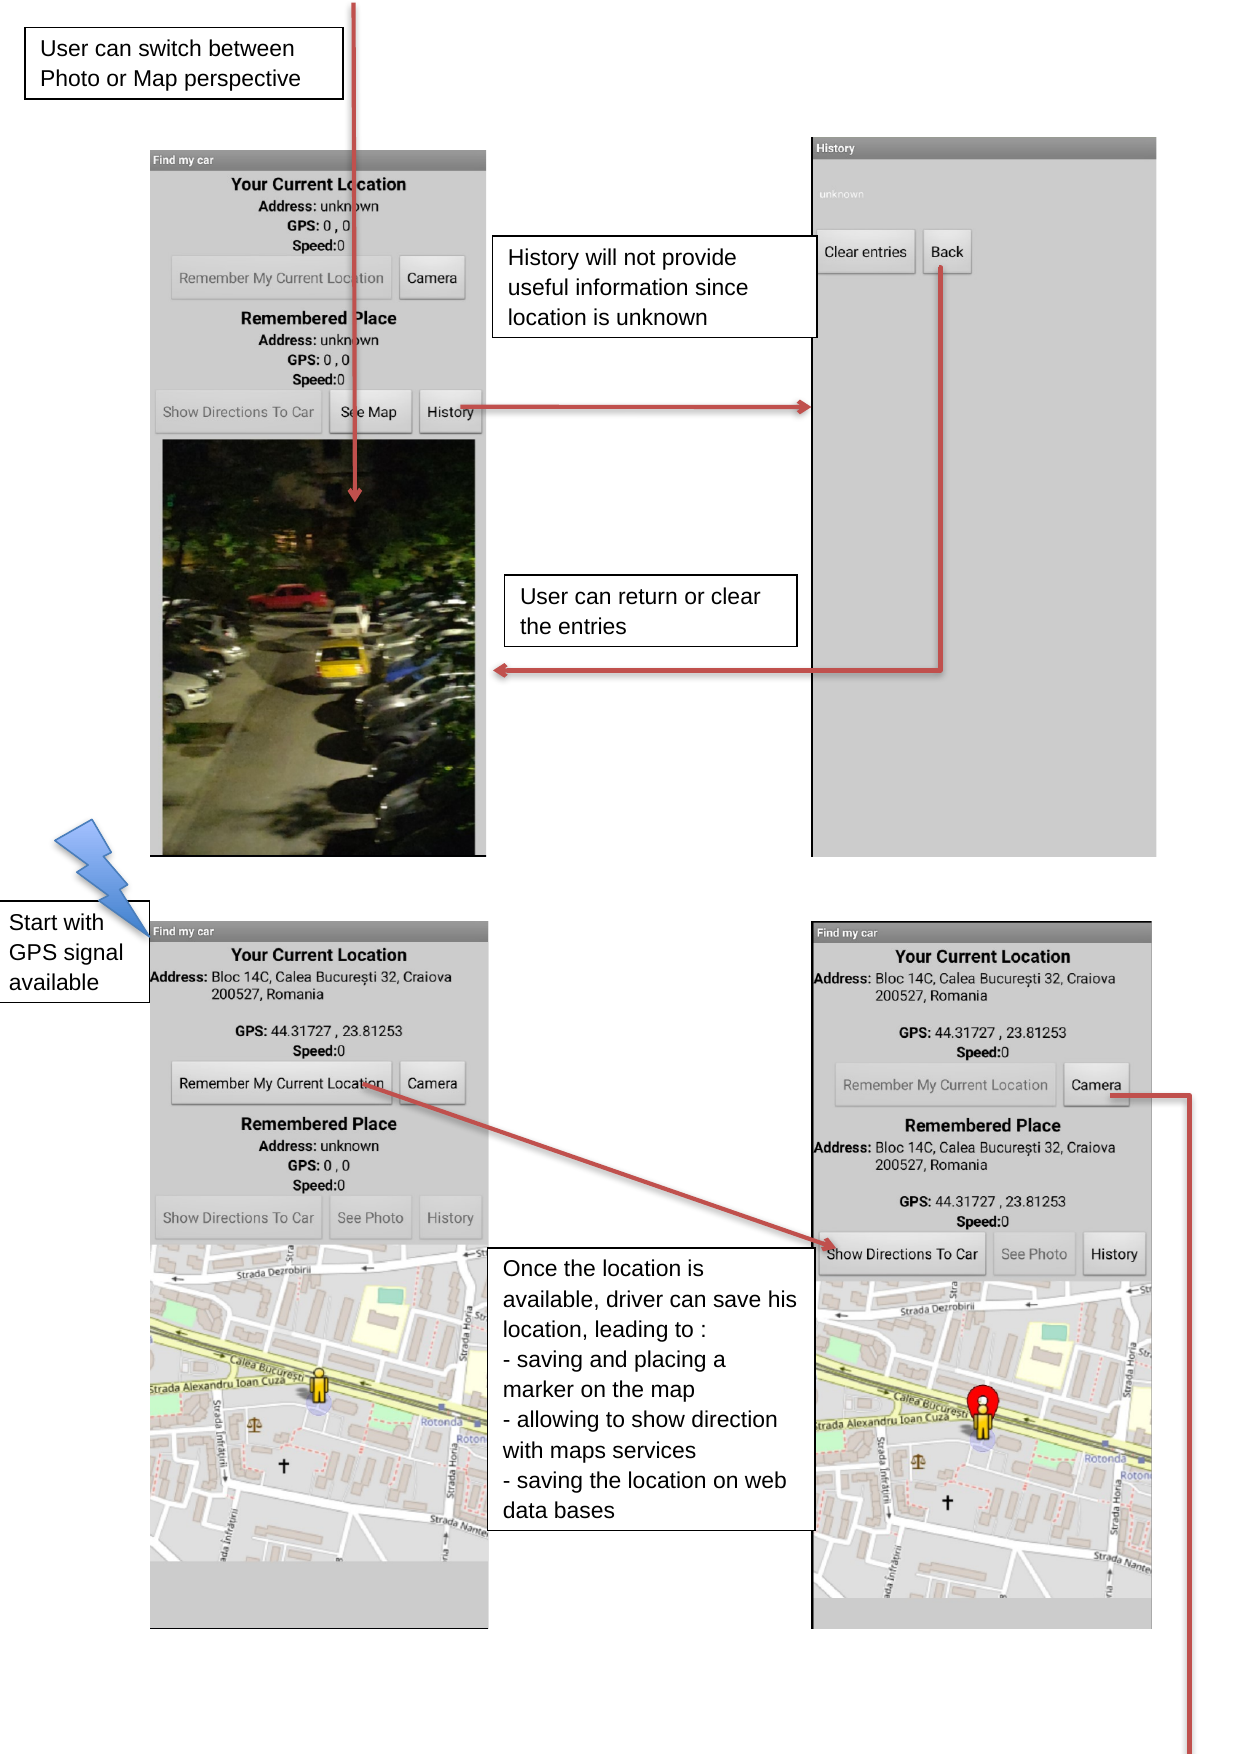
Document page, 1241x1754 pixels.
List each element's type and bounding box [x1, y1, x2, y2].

picture [150, 921, 489, 1629]
picture [811, 921, 1152, 1629]
picture [150, 150, 487, 857]
picture [811, 137, 1157, 857]
